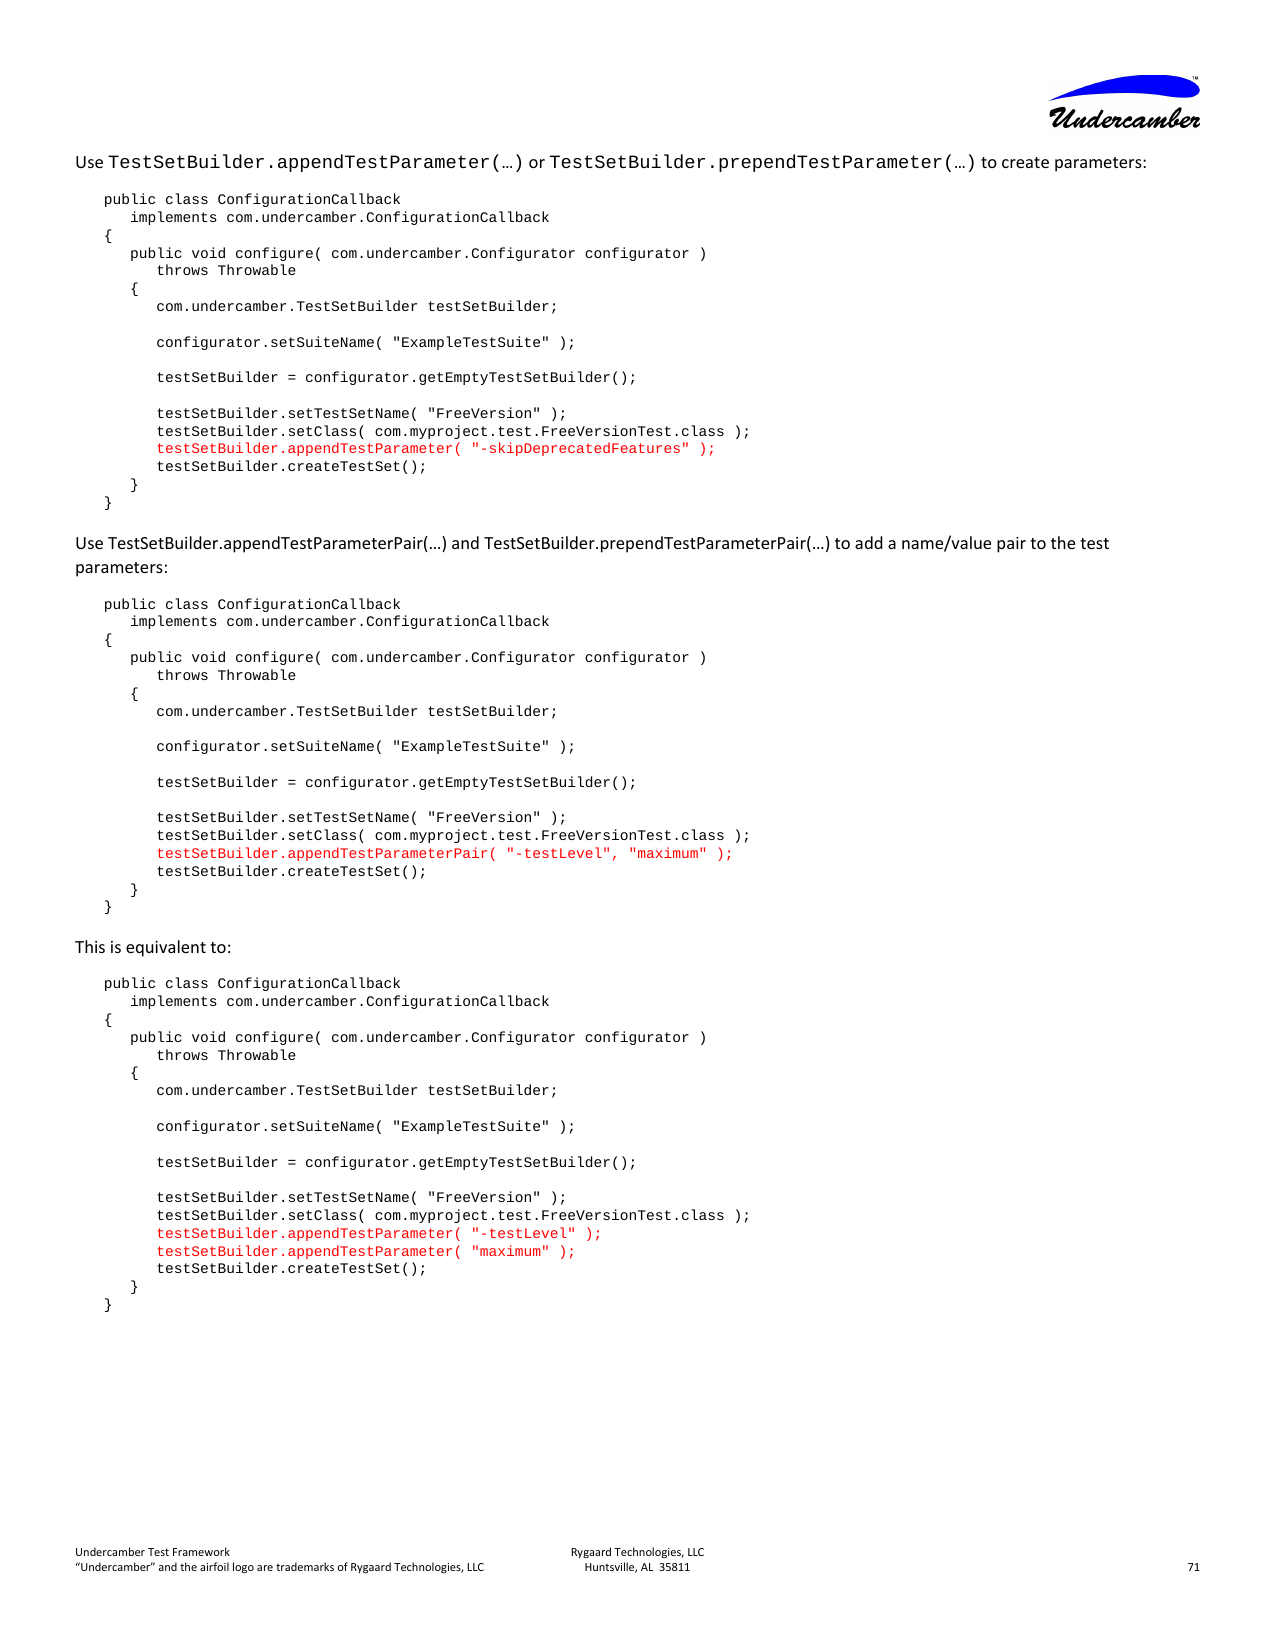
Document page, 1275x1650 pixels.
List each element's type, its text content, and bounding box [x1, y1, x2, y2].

text throws Throwable [103, 264, 1200, 280]
text testSetBuilder.appendTestParameter( "-testLevel" ); [103, 1226, 1200, 1243]
text testSetBuilder.createTestSet(); [103, 1262, 1200, 1278]
text implements com.undercamber.ConfigurationCallback [103, 615, 1200, 631]
text throws Throwable [103, 1048, 1200, 1064]
text com.undercamber.TestSetBuilder testSetBuilder; [103, 704, 1200, 720]
text { [103, 686, 1200, 702]
text throws Throwable [103, 668, 1200, 685]
text public void configure( com.undercamber.Configurator configurator ) [103, 650, 1200, 667]
text testSetBuilder.appendTestParameter( "-skipDeprecatedFeatures" ); [103, 442, 1200, 458]
text { [103, 1066, 1200, 1082]
text } [103, 882, 1200, 898]
text com.undercamber.TestSetBuilder testSetBuilder; [103, 299, 1200, 316]
text public class ConfigurationCallback [103, 597, 1200, 613]
text testSetBuilder.createTestSet(); [103, 864, 1200, 881]
text implements com.undercamber.ConfigurationCallback [103, 994, 1200, 1011]
text implements com.undercamber.ConfigurationCallback [103, 210, 1200, 227]
text Use TestSetBuilder.appendTestParameterPair(…) and TestSetBuilder.prependTestParameterPair(…) to add a name/value pair to the test parameters: [75, 531, 1200, 578]
text public void configure( com.undercamber.Configurator configurator ) [103, 246, 1200, 262]
text com.undercamber.TestSetBuilder testSetBuilder; [103, 1083, 1200, 1100]
text configurator.setSuiteName( "ExampleTestSuite" ); [103, 1119, 1200, 1136]
text Use TestSetBuilder.appendTestParameter(…) or TestSetBuilder.prependTestParameter(…) to create parameters: [75, 150, 1200, 174]
text } [103, 477, 1200, 494]
text testSetBuilder = configurator.getEmptyTestSetBuilder(); [103, 775, 1200, 792]
text } [103, 495, 1200, 512]
text { [103, 281, 1200, 298]
picture [1048, 75, 1200, 137]
text configurator.setSuiteName( "ExampleTestSuite" ); [103, 739, 1200, 756]
text testSetBuilder = configurator.getEmptyTestSetBuilder(); [103, 1155, 1200, 1171]
text { [103, 632, 1200, 649]
text testSetBuilder = configurator.getEmptyTestSetBuilder(); [103, 371, 1200, 387]
text testSetBuilder.setClass( com.myproject.test.FreeVersionTest.class ); [103, 424, 1200, 441]
text testSetBuilder.createTestSet(); [103, 459, 1200, 476]
text testSetBuilder.setClass( com.myproject.test.FreeVersionTest.class ); [103, 1208, 1200, 1225]
text testSetBuilder.appendTestParameterPair( "-testLevel", "maximum" ); [103, 846, 1200, 863]
text public class ConfigurationCallback [103, 977, 1200, 993]
text public void configure( com.undercamber.Configurator configurator ) [103, 1030, 1200, 1047]
text testSetBuilder.setClass( com.myproject.test.FreeVersionTest.class ); [103, 828, 1200, 845]
text testSetBuilder.setTestSetName( "FreeVersion" ); [103, 1190, 1200, 1207]
text } [103, 1297, 1200, 1314]
text } [103, 900, 1200, 916]
text } [103, 1279, 1200, 1296]
text configurator.setSuiteName( "ExampleTestSuite" ); [103, 335, 1200, 351]
text This is equivalent to: [75, 935, 1200, 958]
text public class ConfigurationCallback [103, 192, 1200, 209]
text testSetBuilder.setTestSetName( "FreeVersion" ); [103, 406, 1200, 423]
text { [103, 1012, 1200, 1029]
text testSetBuilder.appendTestParameter( "maximum" ); [103, 1244, 1200, 1260]
text { [103, 228, 1200, 244]
text testSetBuilder.setTestSetName( "FreeVersion" ); [103, 811, 1200, 827]
